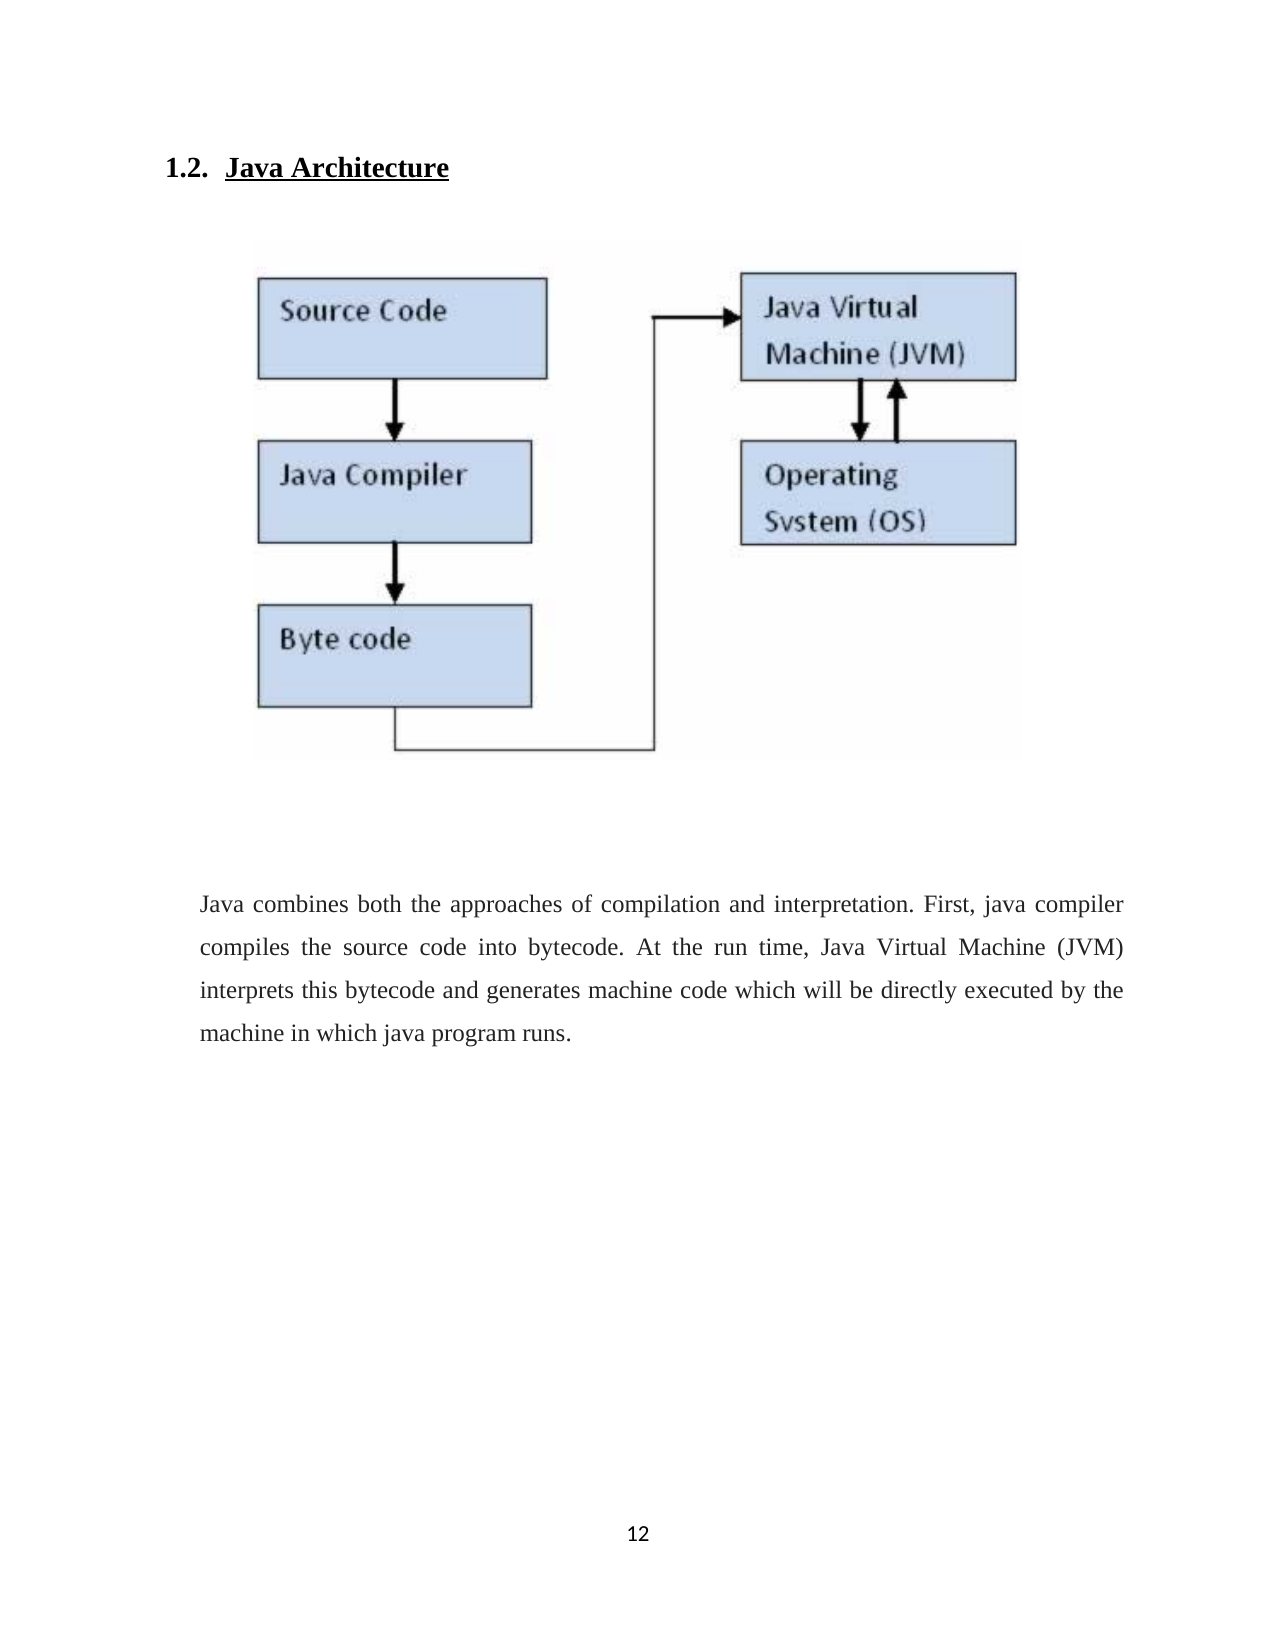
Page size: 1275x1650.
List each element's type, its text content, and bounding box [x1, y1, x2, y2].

list Java Architecture [165, 150, 1125, 183]
text Java combines both the approaches of compilation and interpretation. First, java compiler compiles the source code into bytecode. At the run time, Java Virtual Machine (JVM) interprets this bytecode and generates machine code which will be directly executed by the machine in which java program runs. [199, 889, 1125, 1047]
picture [253, 241, 1022, 760]
